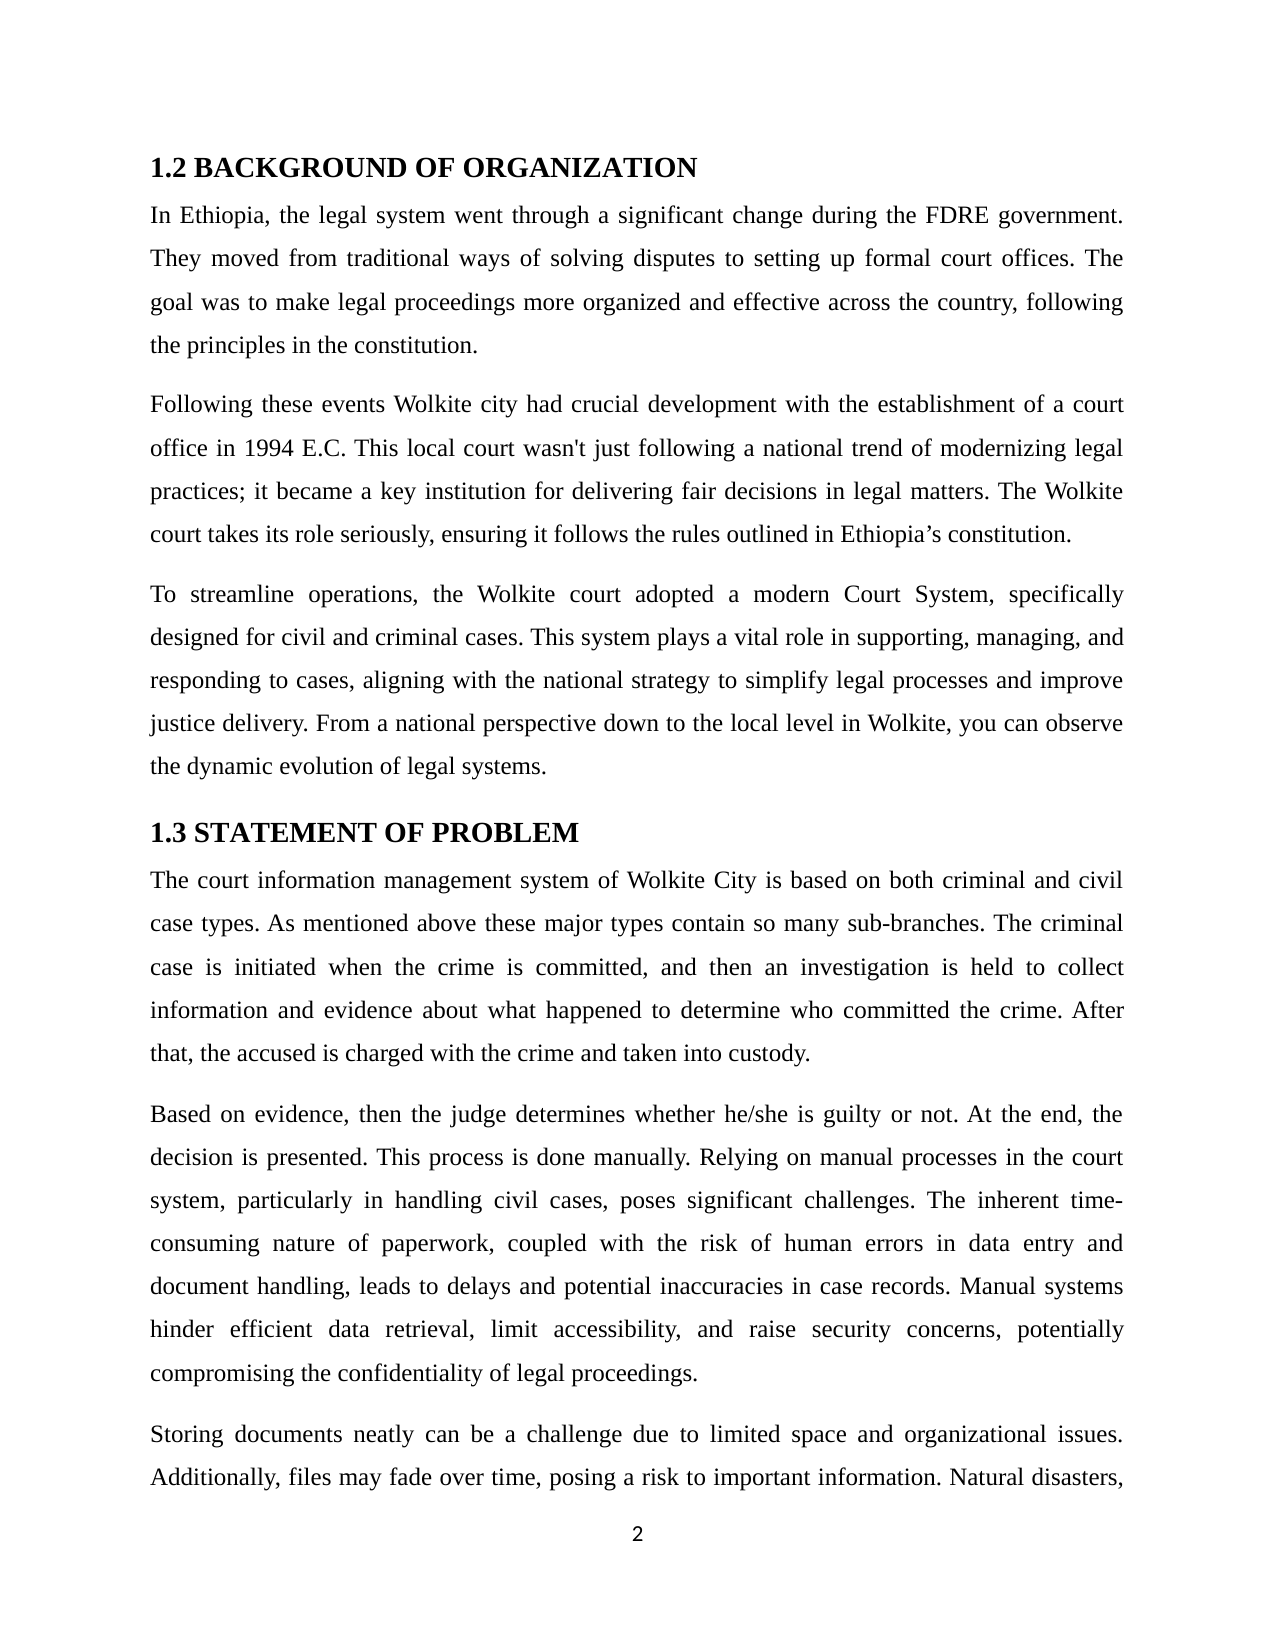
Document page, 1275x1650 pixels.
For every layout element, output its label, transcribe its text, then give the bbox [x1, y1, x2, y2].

subtitle 1.2 BACKGROUND OF ORGANIZATION [150, 150, 1125, 183]
subtitle 1.3 STATEMENT OF PROBLEM [150, 815, 1125, 849]
text The court information management system of Wolkite City is based on both criminal and civil case types. As mentioned above these major types contain so many sub-branches. The criminal case is initiated when the crime is committed, and then an investigation is held to collect information and evidence about what happened to determine who committed the crime. After that, the accused is charged with the crime and taken into custody. [150, 865, 1125, 1067]
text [150, 1419, 1125, 1491]
text Following these events Wolkite city had crucial development with the establishment of a court office in 1994 E.C. This local court wasn't just following a national trend of modernizing legal practices; it became a key institution for delivering fair decisions in legal matters. The Wolkite court takes its role seriously, ensuring it follows the rules outlined in Ethiopia’s constitution. [150, 389, 1125, 548]
text In Ethiopia, the legal system went through a significant change during the FDRE government. They moved from traditional ways of solving disputes to setting up formal court offices. The goal was to make legal proceedings more organized and effective across the country, following the principles in the constitution. [150, 200, 1125, 358]
text Based on evidence, then the judge determines whether he/she is guilty or not. At the end, the decision is presented. This process is done manually. Relying on manual processes in the court system, particularly in handling civil cases, poses significant challenges. The inherent time-consuming nature of paperwork, coupled with the risk of human errors in data entry and document handling, leads to delays and potential inaccuracies in case records. Manual systems hinder efficient data retrieval, limit accessibility, and raise security concerns, potentially compromising the confidentiality of legal proceedings. [150, 1099, 1125, 1386]
text To streamline operations, the Wolkite court adopted a modern Court System, specifically designed for civil and criminal cases. This system plays a vital role in supporting, managing, and responding to cases, aligning with the national strategy to simplify legal processes and improve justice delivery. From a national perspective down to the local level in Wolkite, you can observe the dynamic evolution of legal systems. [150, 579, 1125, 780]
